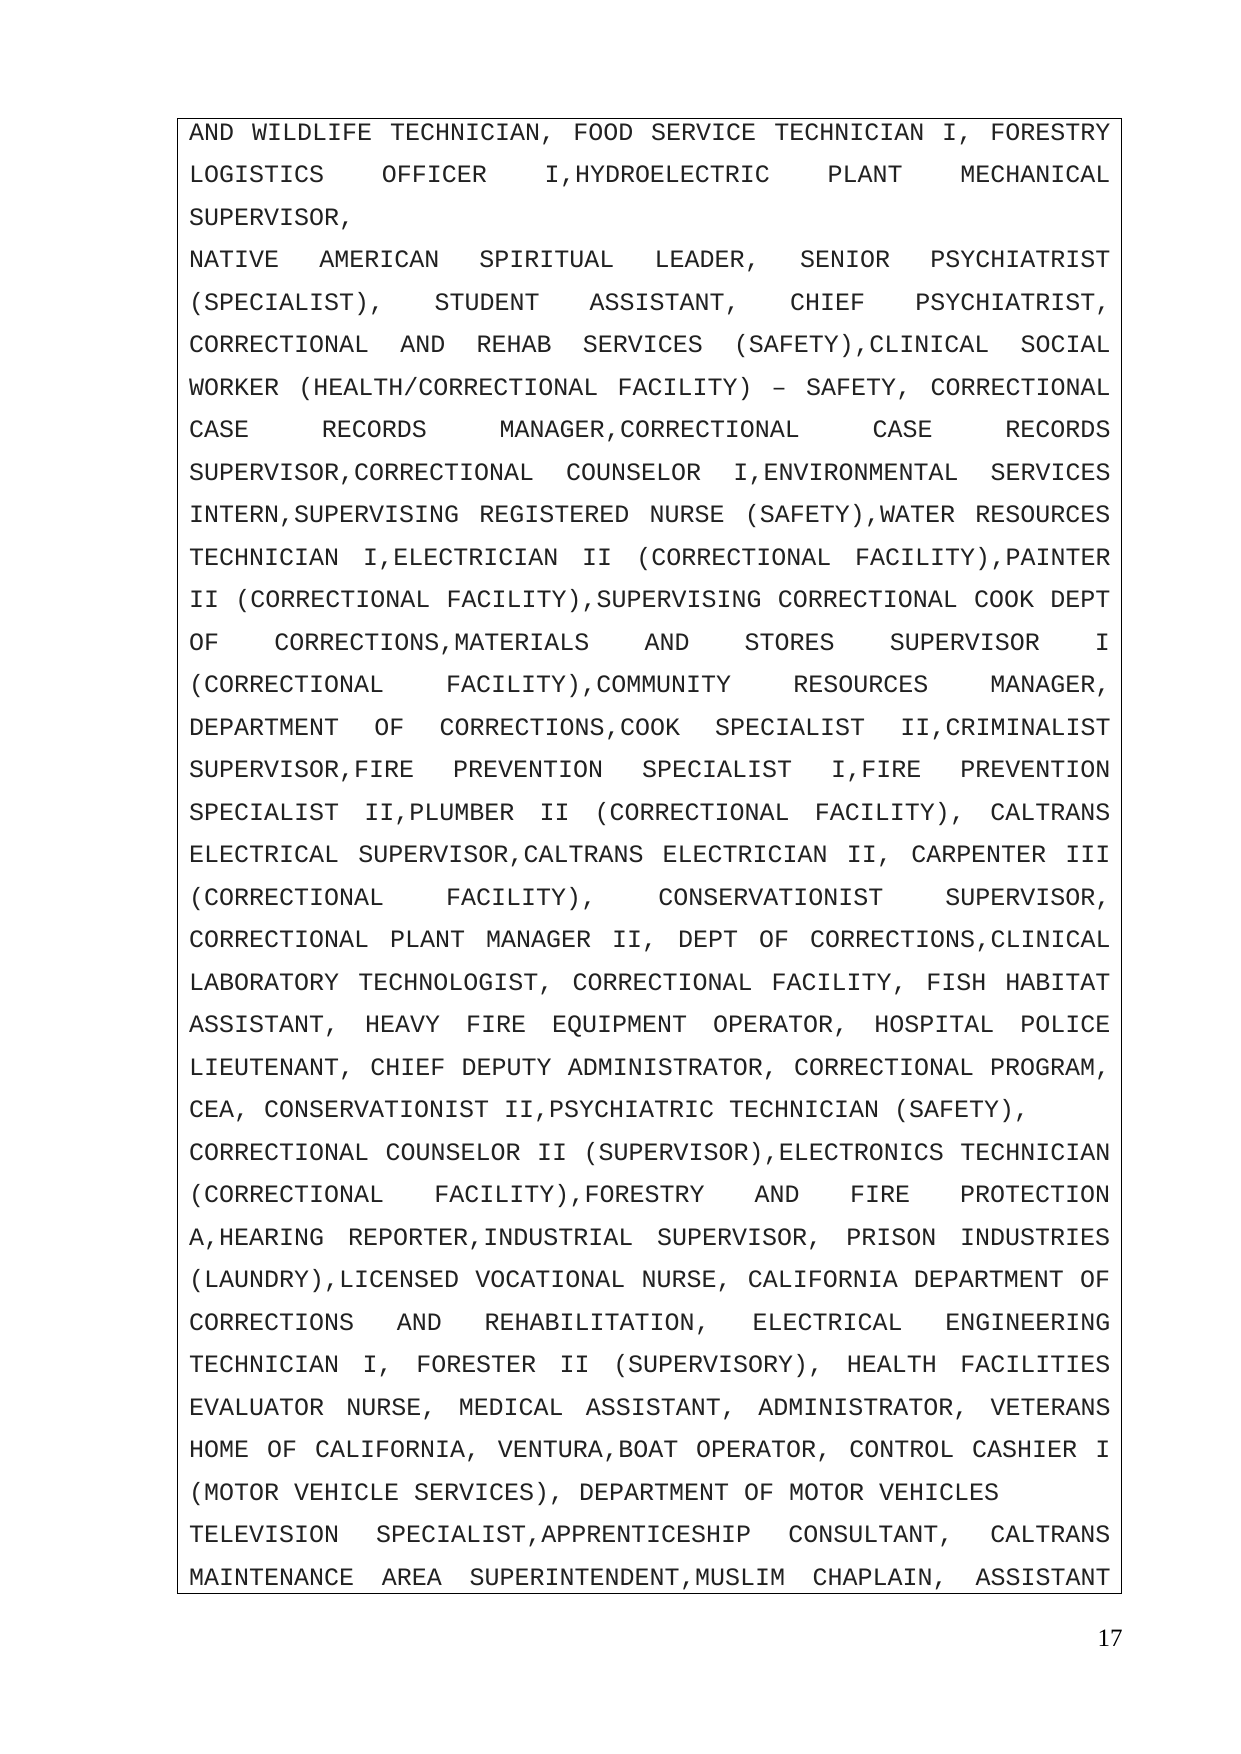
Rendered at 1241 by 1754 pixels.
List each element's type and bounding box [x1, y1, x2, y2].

table_header [178, 119, 1121, 1592]
